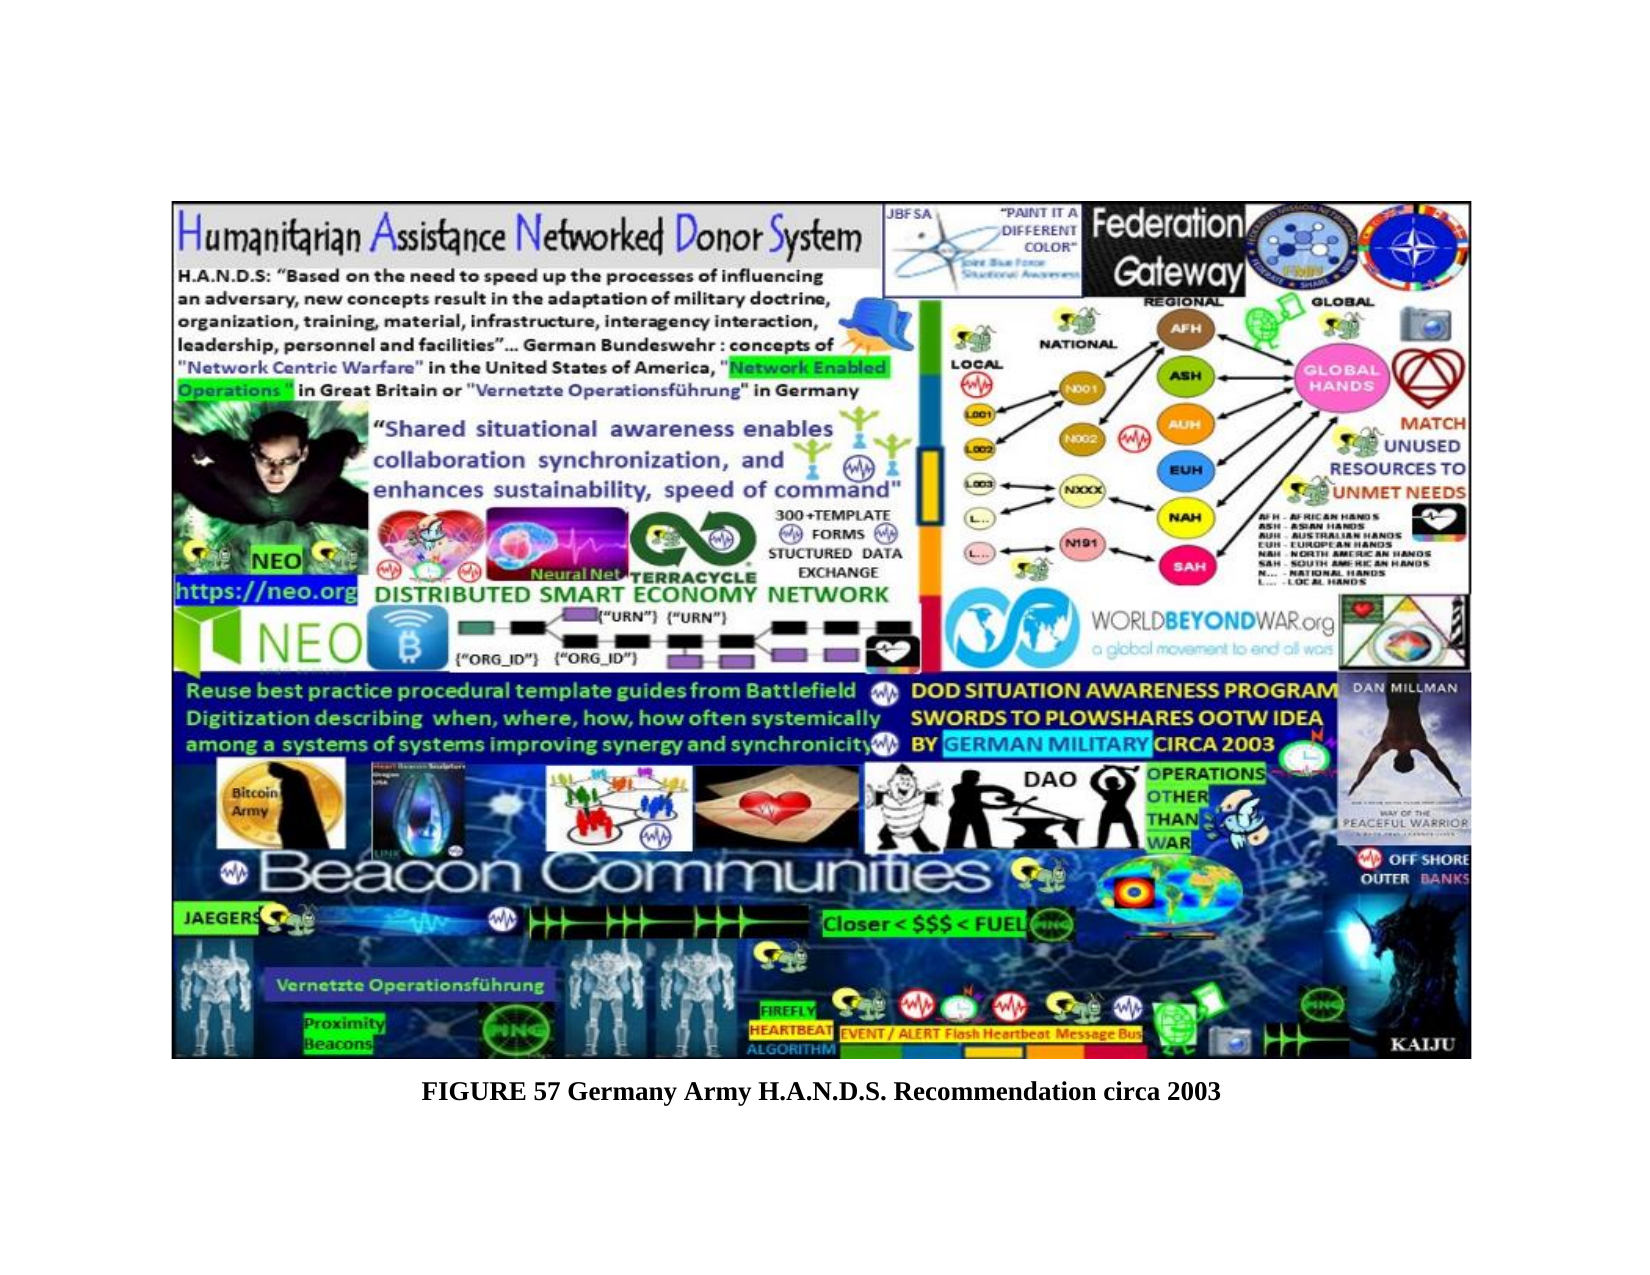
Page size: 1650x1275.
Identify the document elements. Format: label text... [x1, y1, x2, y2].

picture [171, 201, 1472, 1059]
text FIGURE 57 Germany Army H.A.N.D.S. Recommendation circa 2003 [112, 1075, 1531, 1106]
